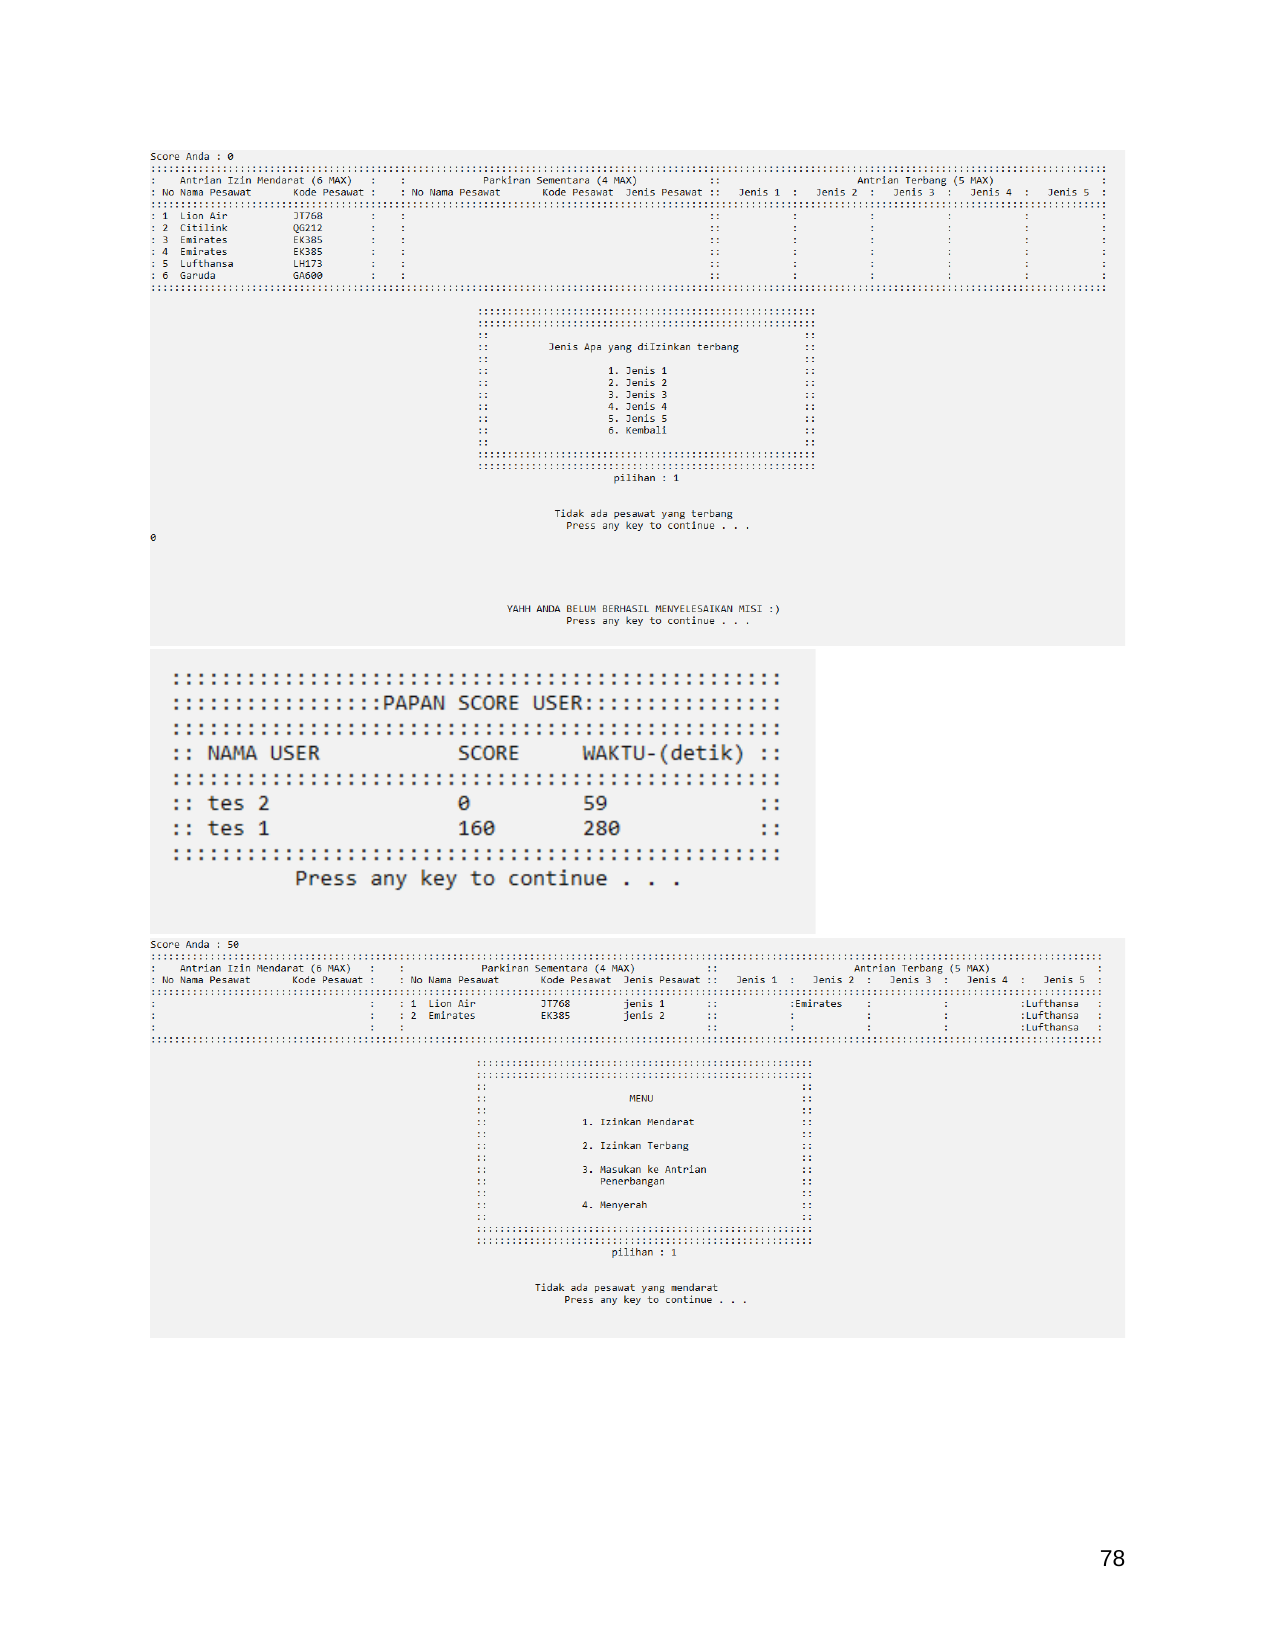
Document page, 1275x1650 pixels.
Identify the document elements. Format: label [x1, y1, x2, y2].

picture [150, 937, 1125, 1338]
picture [150, 649, 816, 934]
picture [150, 150, 1125, 646]
